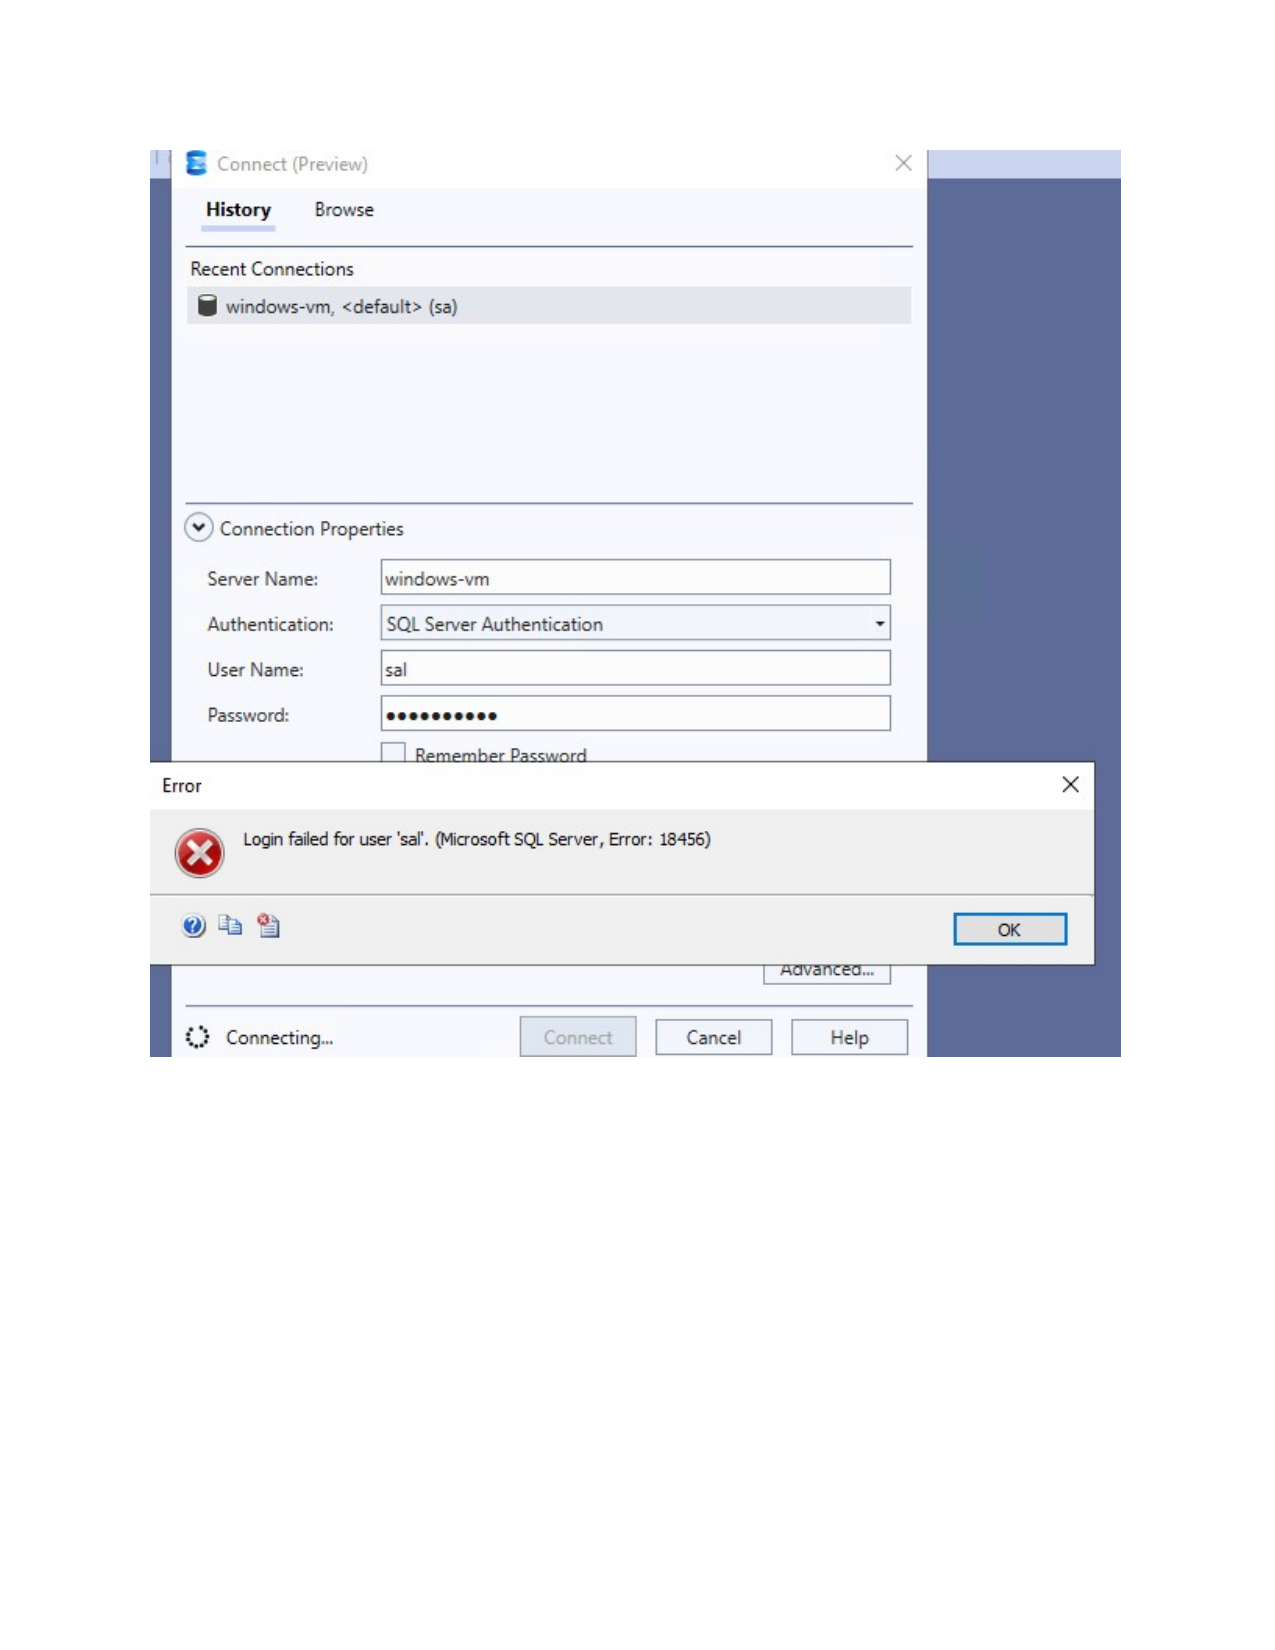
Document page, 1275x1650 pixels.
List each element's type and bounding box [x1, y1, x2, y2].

picture [150, 150, 1121, 1057]
